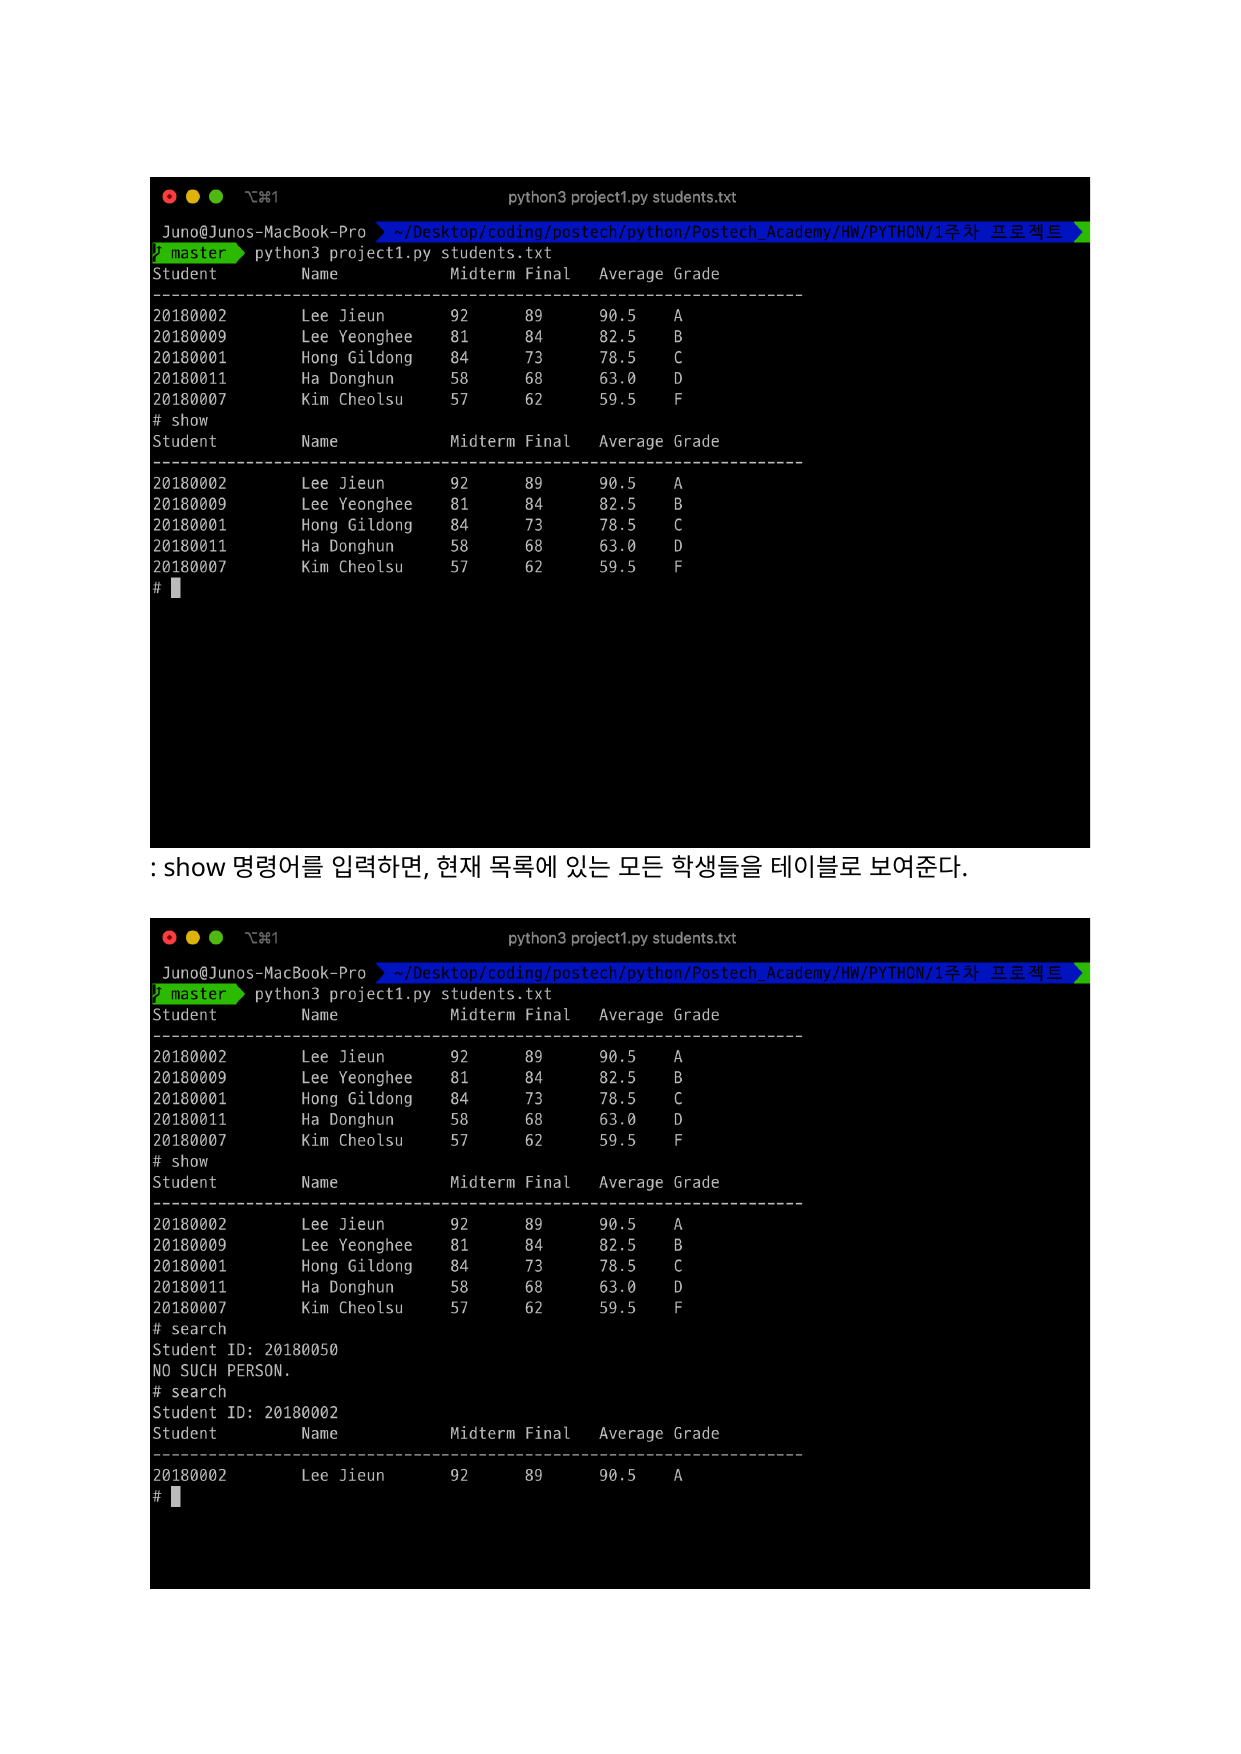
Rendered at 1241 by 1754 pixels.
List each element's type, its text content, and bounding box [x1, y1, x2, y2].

picture [150, 918, 1091, 1589]
picture [150, 177, 1091, 848]
text : show 명령어를 입력하면, 현재 목록에 있는 모든 학생들을 테이블로 보여준다. [150, 848, 1090, 884]
